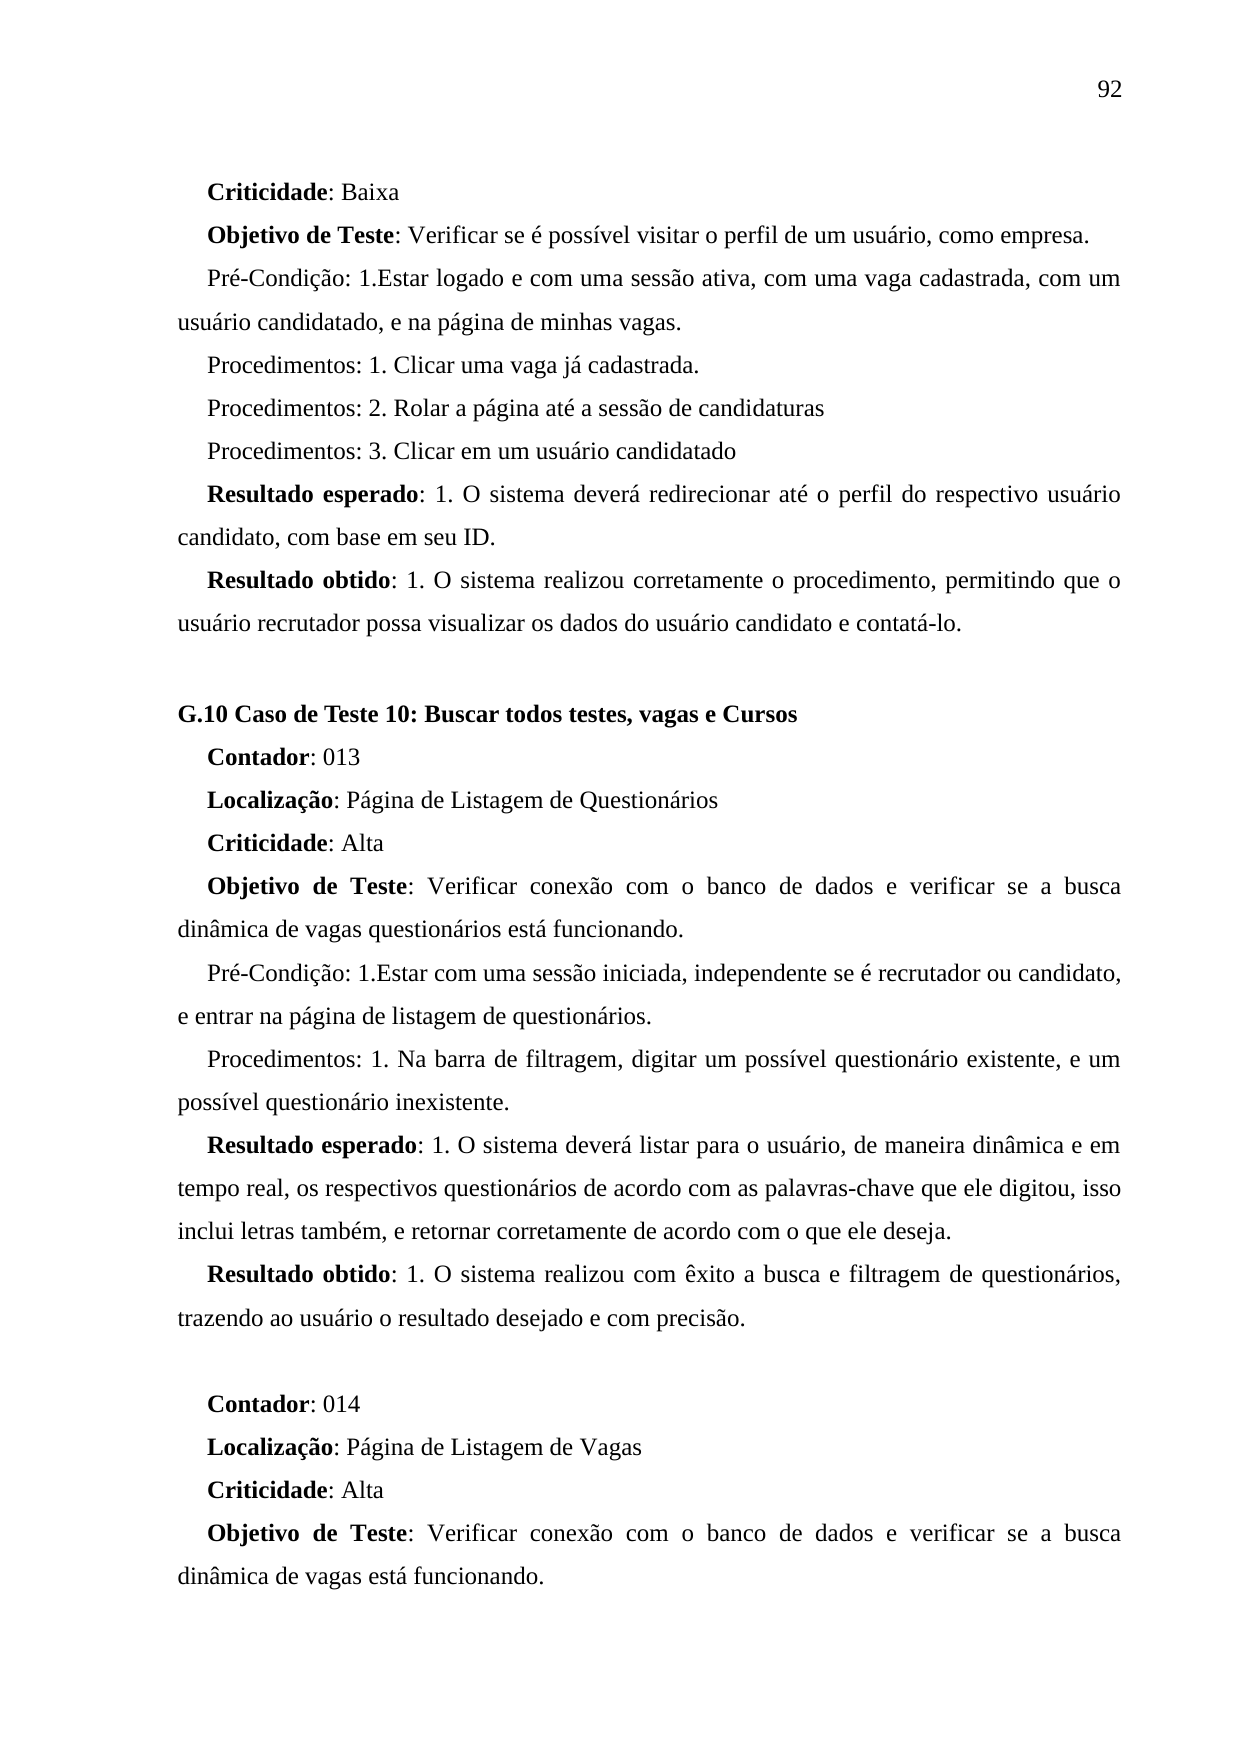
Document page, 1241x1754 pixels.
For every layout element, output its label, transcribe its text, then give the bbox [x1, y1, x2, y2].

text Criticidade: Baixa [177, 177, 1122, 206]
text Procedimentos: 1. Na barra de filtragem, digitar um possível questionário existente, e um possível questionário inexistente. [177, 1044, 1122, 1116]
text Contador: 014 [177, 1389, 1122, 1418]
text Localização: Página de Listagem de Vagas [177, 1432, 1122, 1461]
text Localização: Página de Listagem de Questionários [177, 785, 1122, 814]
text Pré-Condição: 1.Estar logado e com uma sessão ativa, com uma vaga cadastrada, com um usuário candidatado, e na página de minhas vagas. [177, 263, 1122, 335]
text Objetivo de Teste: Verificar se é possível visitar o perfil de um usuário, como empresa. [177, 220, 1122, 249]
text Procedimentos: 3. Clicar em um usuário candidatado [177, 436, 1122, 465]
subtitle G.10 Caso de Teste 10: Buscar todos testes, vagas e Cursos [177, 699, 1122, 728]
text Resultado esperado: 1. O sistema deverá redirecionar até o perfil do respectivo usuário candidato, com base em seu ID. [177, 479, 1122, 551]
text Procedimentos: 1. Clicar uma vaga já cadastrada. [177, 350, 1122, 378]
text Resultado esperado: 1. O sistema deverá listar para o usuário, de maneira dinâmica e em tempo real, os respectivos questionários de acordo com as palavras-chave que ele digitou, isso inclui letras também, e retornar corretamente de acordo com o que ele deseja. [177, 1130, 1122, 1245]
text Procedimentos: 2. Rolar a página até a sessão de candidaturas [177, 393, 1122, 422]
text Pré-Condição: 1.Estar com uma sessão iniciada, independente se é recrutador ou candidato, e entrar na página de listagem de questionários. [177, 958, 1122, 1029]
text Resultado obtido: 1. O sistema realizou com êxito a busca e filtragem de questionários, trazendo ao usuário o resultado desejado e com precisão. [177, 1259, 1122, 1331]
text Objetivo de Teste: Verificar conexão com o banco de dados e verificar se a busca dinâmica de vagas está funcionando. [177, 1518, 1122, 1590]
text Objetivo de Teste: Verificar conexão com o banco de dados e verificar se a busca dinâmica de vagas questionários está funcionando. [177, 871, 1122, 943]
text Contador: 013 [177, 742, 1122, 771]
text Criticidade: Alta [177, 1475, 1122, 1504]
text Resultado obtido: 1. O sistema realizou corretamente o procedimento, permitindo que o usuário recrutador possa visualizar os dados do usuário candidato e contatá-lo. [177, 565, 1122, 637]
text Criticidade: Alta [177, 828, 1122, 857]
